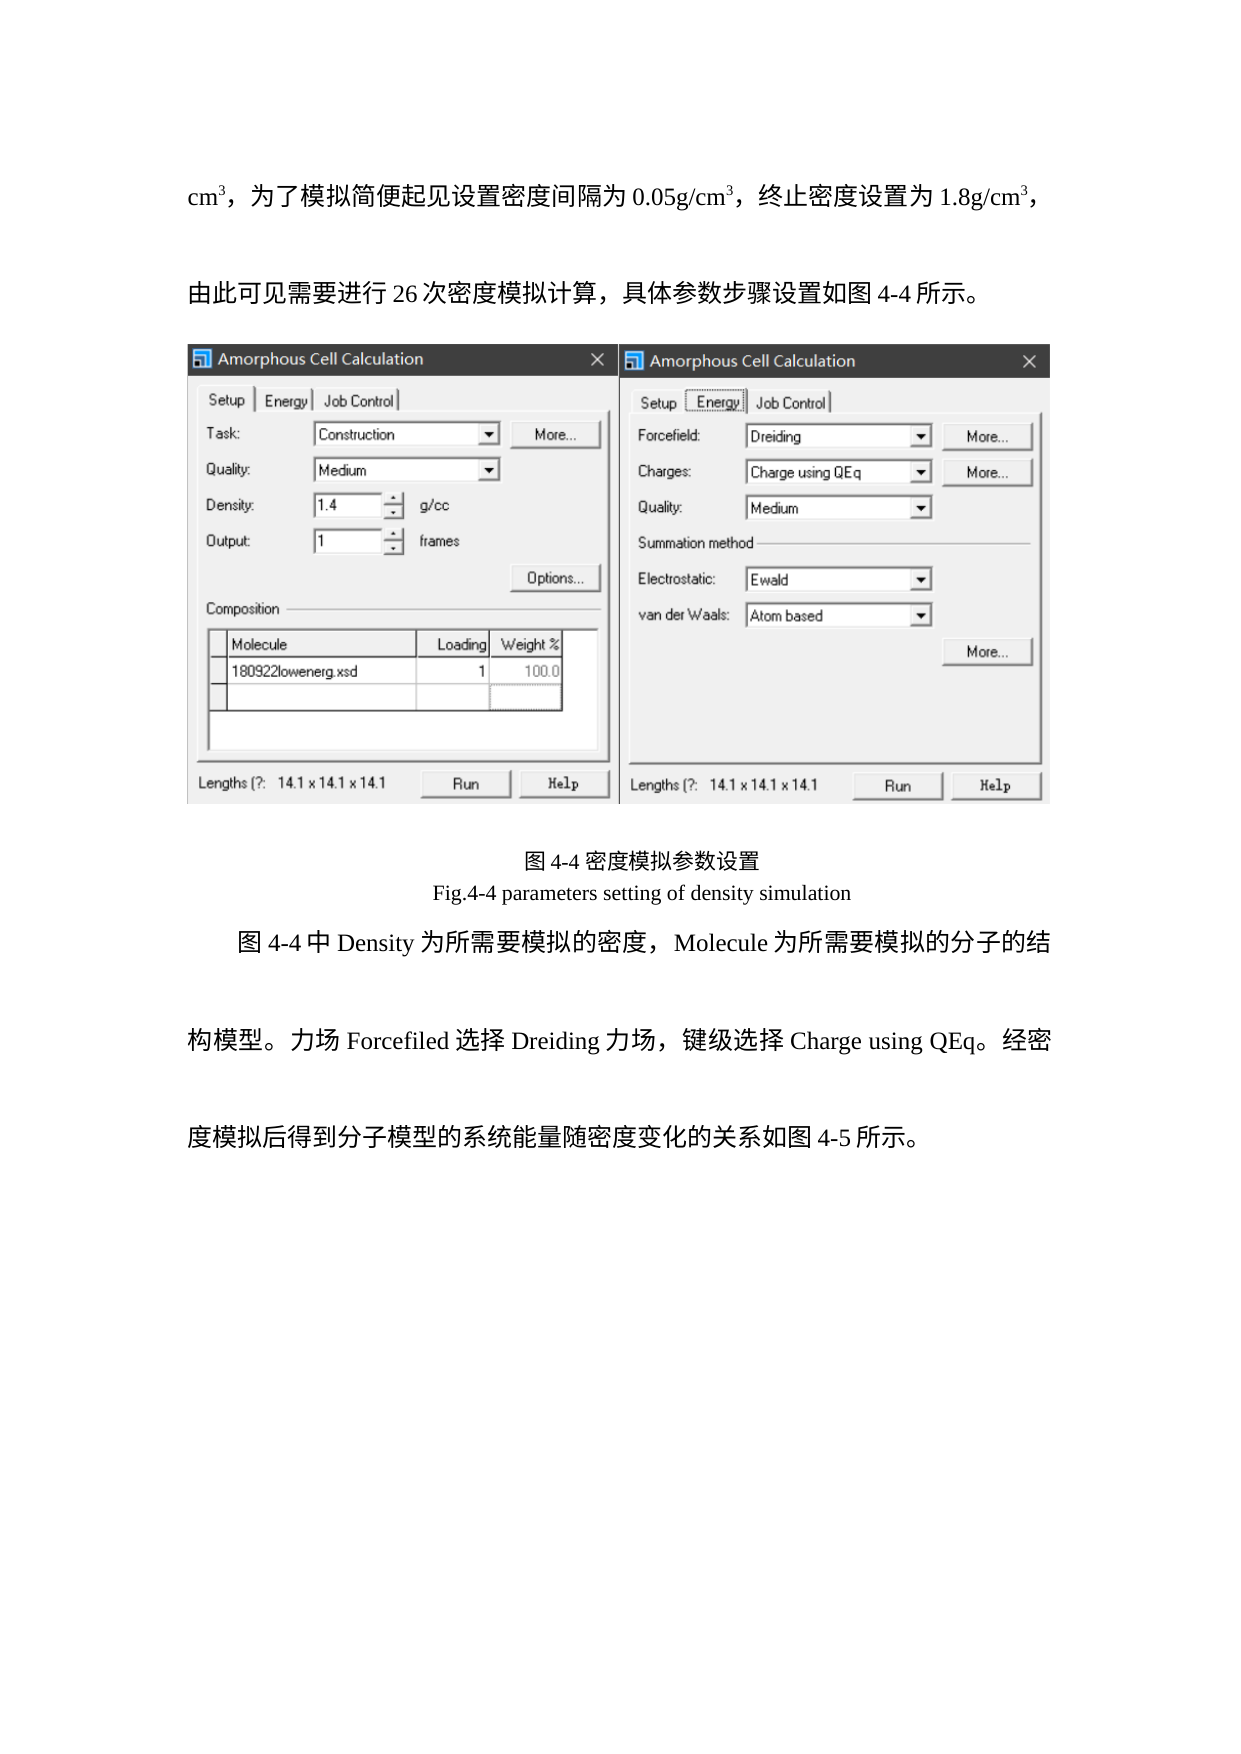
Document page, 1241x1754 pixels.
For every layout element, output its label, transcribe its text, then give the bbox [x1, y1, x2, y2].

text Fig.4-4 parameters setting of density simulation [187, 876, 1053, 908]
picture [187, 342, 1053, 804]
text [187, 162, 1053, 324]
text 图4-4 密度模拟参数设置 [187, 843, 1053, 876]
text 图4-4中Density为所需要模拟的密度，Molecule为所需要模拟的分子的结构模型。力场Forcefiled选择Dreiding力场，键级选择Charge using QEq。经密度模拟后得到分子模型的系统能量随密度变化的关系如图4-5所示。 [187, 908, 1053, 1168]
